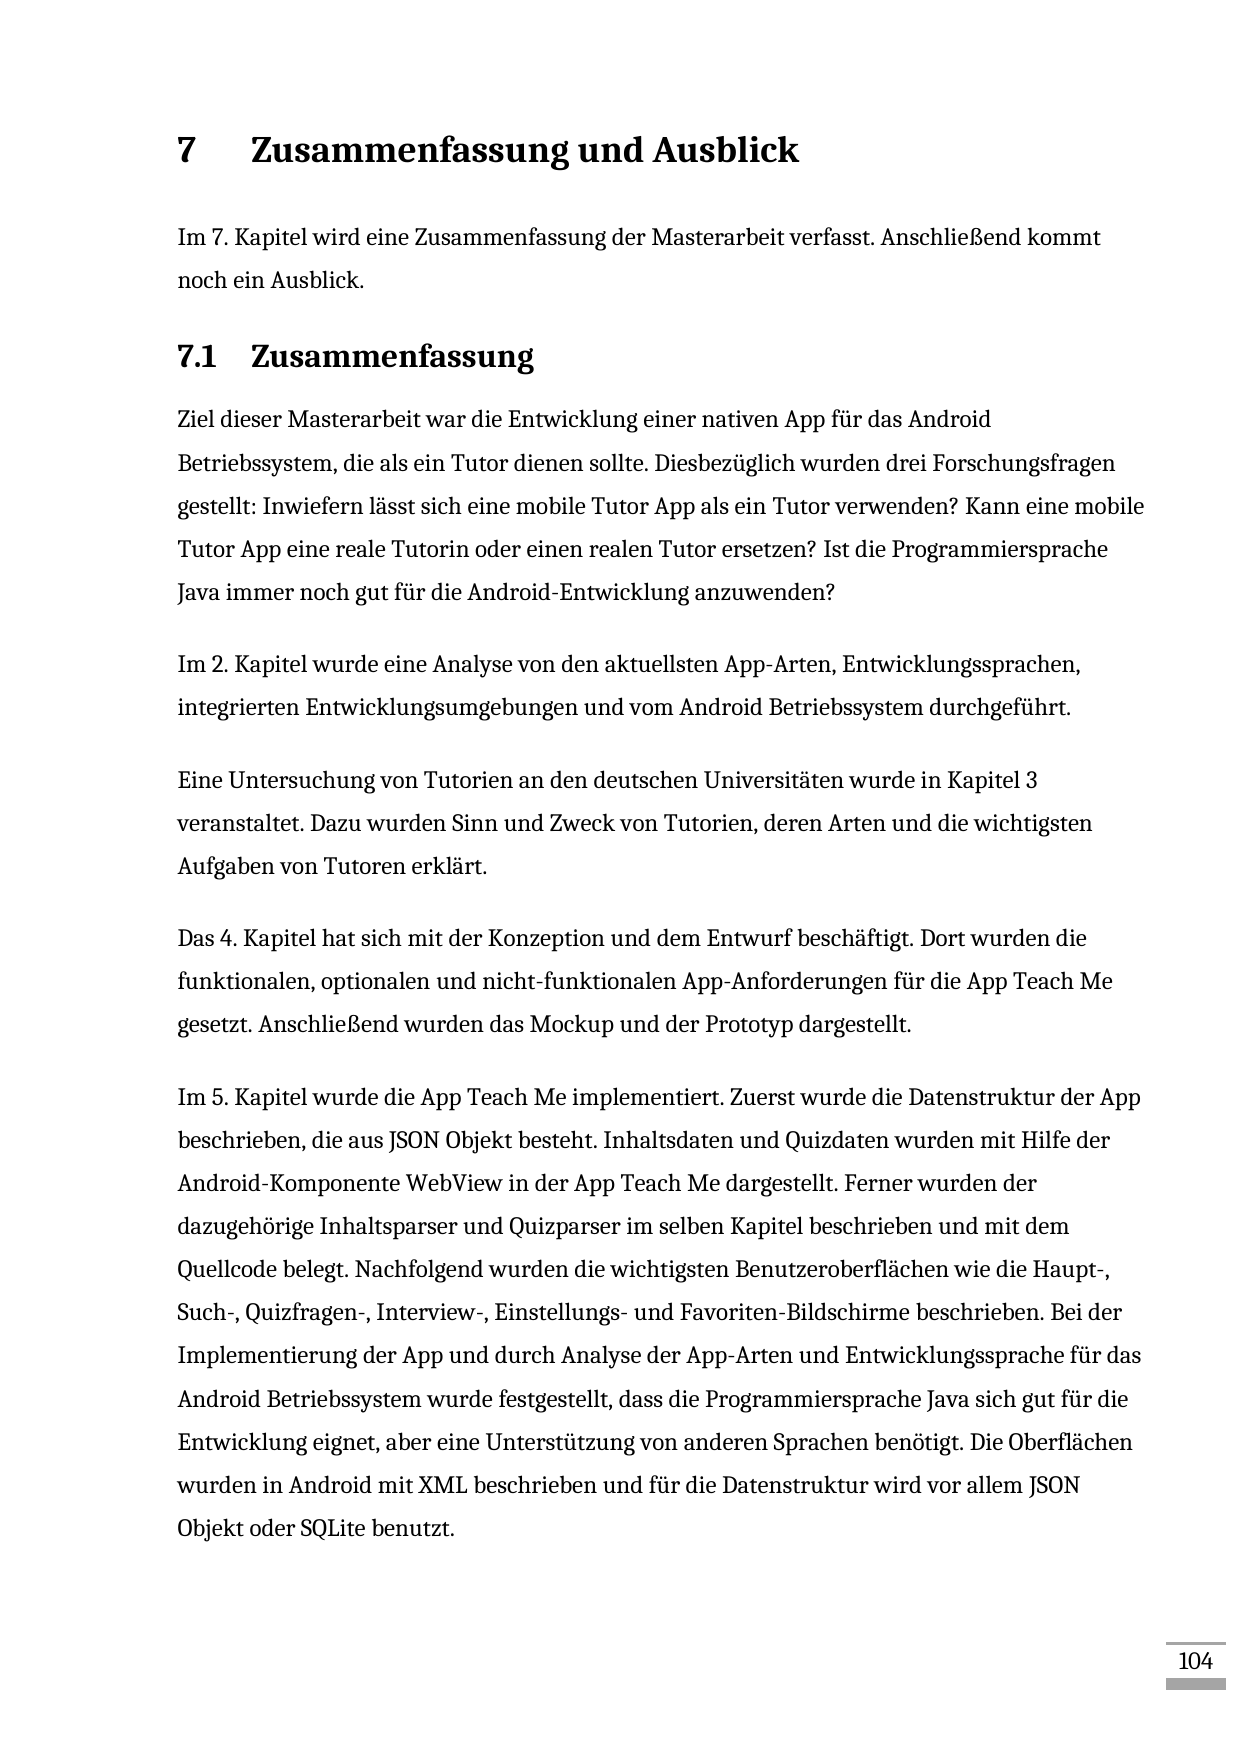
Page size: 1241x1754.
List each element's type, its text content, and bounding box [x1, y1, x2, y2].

text Im 5. Kapitel wurde die App Teach Me implementiert. Zuerst wurde die Datenstruktur der App beschrieben, die aus JSON Objekt besteht. Inhaltsdaten und Quizdaten wurden mit Hilfe der Android-Komponente WebView in der App Teach Me dargestellt. Ferner wurden der dazugehörige Inhaltsparser und Quizparser im selben Kapitel beschrieben und mit dem Quellcode belegt. Nachfolgend wurden die wichtigsten Benutzeroberflächen wie die Haupt-, Such-, Quizfragen-, Interview-, Einstellungs- und Favoriten-Bildschirme beschrieben. Bei der Implementierung der App und durch Analyse der App-Arten und Entwicklungssprache für das Android Betriebssystem wurde festgestellt, dass die Programmiersprache Java sich gut für die Entwicklung eignet, aber eine Unterstützung von anderen Sprachen benötigt. Die Oberflächen wurden in Android mit XML beschrieben und für die Datenstruktur wird vor allem JSON Objekt oder SQLite benutzt. [177, 1083, 1149, 1543]
subtitle Zusammenfassung und Ausblick [177, 128, 1152, 172]
subtitle Zusammenfassung [177, 338, 1152, 376]
text Das 4. Kapitel hat sich mit der Konzeption und dem Entwurf beschäftigt. Dort wurden die funktionalen, optionalen und nicht-funktionalen App-Anforderungen für die App Teach Me gesetzt. Anschließend wurden das Mockup und der Prototyp dargestellt. [177, 924, 1152, 1039]
text Eine Untersuchung von Tutorien an den deutschen Universitäten wurde in Kapitel 3 veranstaltet. Dazu wurden Sinn und Zweck von Tutorien, deren Arten und die wichtigsten Aufgaben von Tutoren erklärt. [177, 766, 1152, 881]
text Im 7. Kapitel wird eine Zusammenfassung der Masterarbeit verfasst. Anschließend kommt noch ein Ausblick. [177, 222, 1152, 294]
text Im 2. Kapitel wurde eine Analyse von den aktuellsten App-Arten, Entwicklungssprachen, integrierten Entwicklungsumgebungen und vom Android Betriebssystem durchgeführt. [177, 650, 1152, 722]
text Ziel dieser Masterarbeit war die Entwicklung einer nativen App für das Android Betriebssystem, die als ein Tutor dienen sollte. Diesbezüglich wurden drei Forschungsfragen gestellt: Inwiefern lässt sich eine mobile Tutor App als ein Tutor verwenden? Kann eine mobile Tutor App eine reale Tutorin oder einen realen Tutor ersetzen? Ist die Programmiersprache Java immer noch gut für die Android-Entwicklung anzuwenden? [177, 405, 1152, 607]
